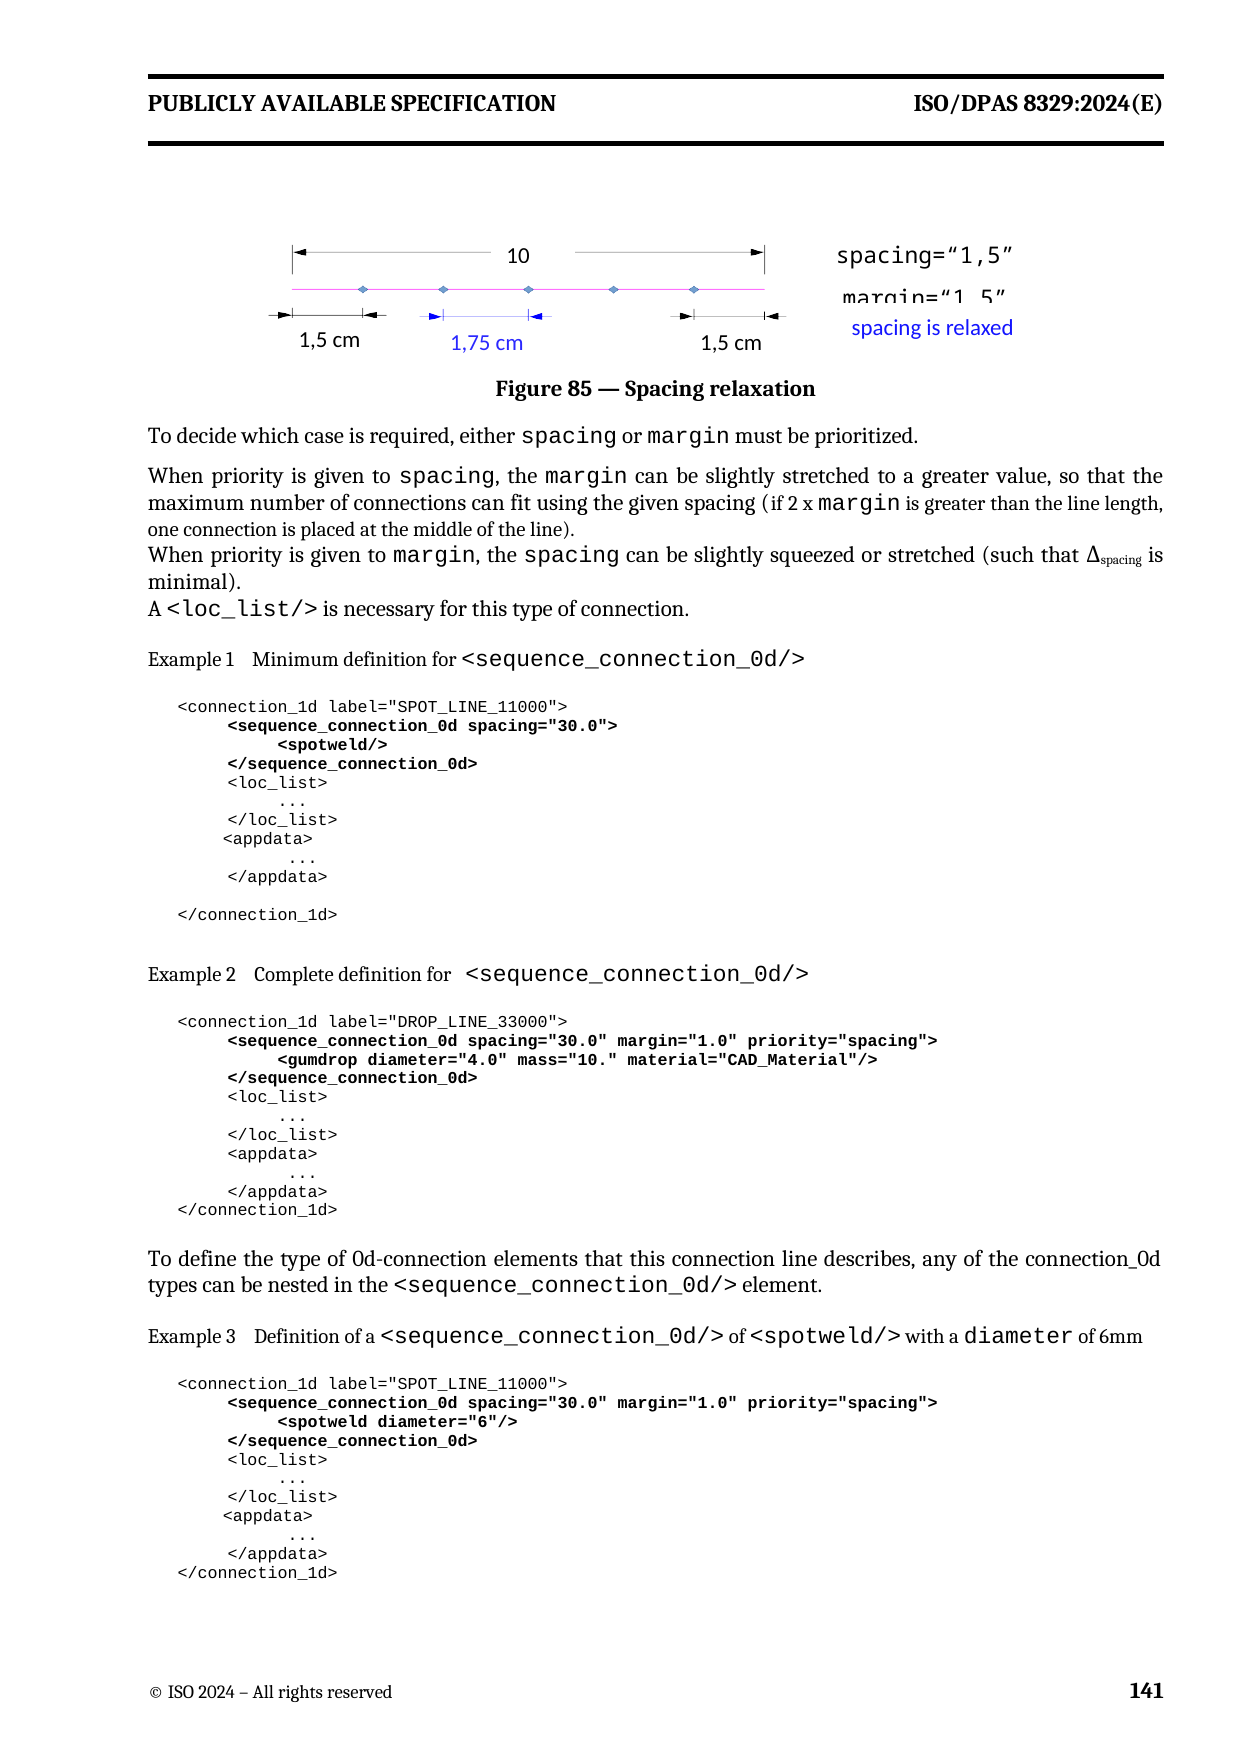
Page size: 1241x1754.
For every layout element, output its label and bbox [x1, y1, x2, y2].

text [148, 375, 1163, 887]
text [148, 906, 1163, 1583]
picture [268, 234, 786, 341]
